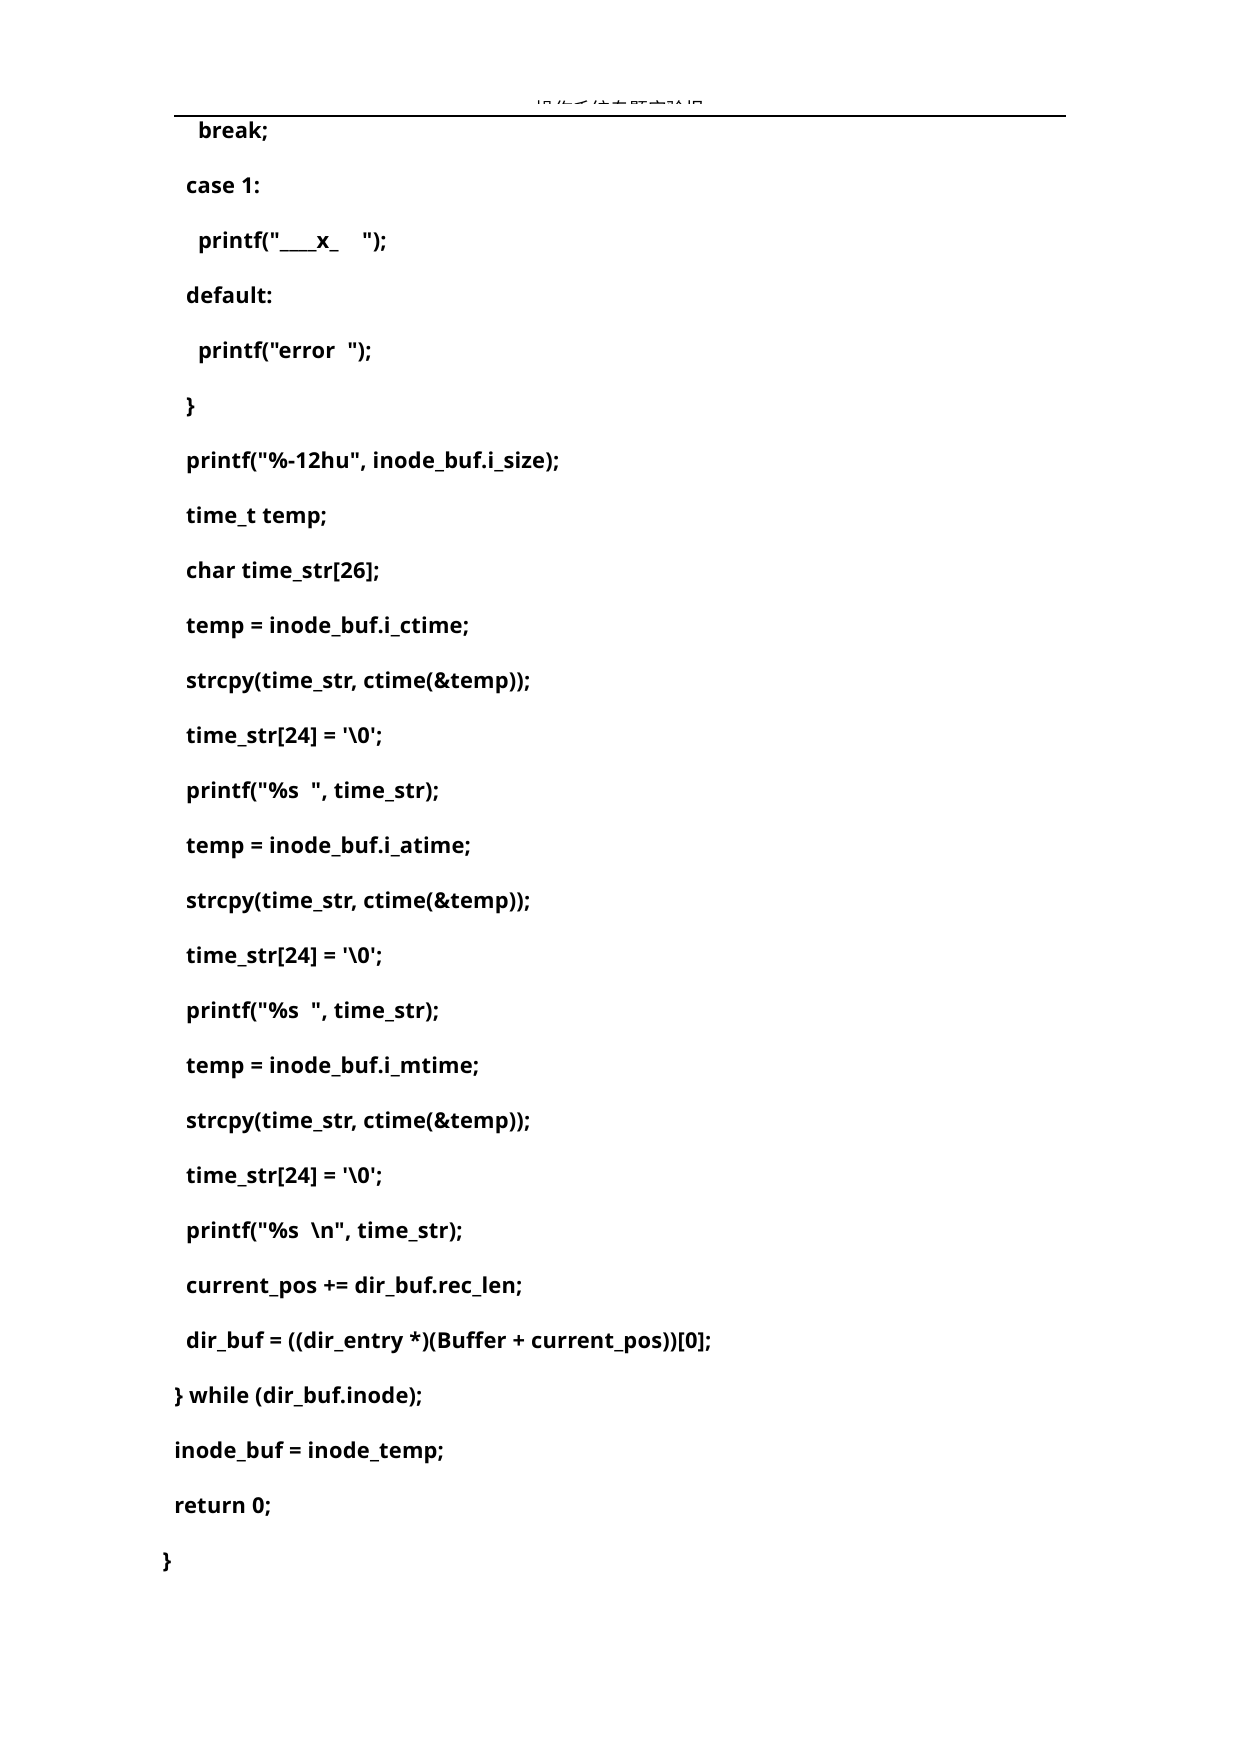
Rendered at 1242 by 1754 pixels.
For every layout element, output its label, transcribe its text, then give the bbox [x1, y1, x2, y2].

text return 0; [162, 1489, 1079, 1519]
text break; [162, 114, 1079, 144]
text printf("%s ", time_str); [162, 994, 1079, 1024]
text time_str[24] = '\0'; [162, 1159, 1079, 1189]
text temp = inode_buf.i_atime; [162, 829, 1079, 859]
text time_t temp; [162, 499, 1079, 529]
text strcpy(time_str, ctime(&temp)); [162, 664, 1079, 694]
text strcpy(time_str, ctime(&temp)); [162, 1104, 1079, 1134]
text inode_buf = inode_temp; [162, 1434, 1079, 1464]
text dir_buf = ((dir_entry *)(Buffer + current_pos))[0]; [162, 1324, 1079, 1354]
text printf("error "); [162, 334, 1079, 364]
text time_str[24] = '\0'; [162, 939, 1079, 969]
text printf("%-12hu", inode_buf.i_size); [162, 444, 1079, 474]
text strcpy(time_str, ctime(&temp)); [162, 884, 1079, 914]
text printf("%s \n", time_str); [162, 1214, 1079, 1244]
text } while (dir_buf.inode); [162, 1379, 1079, 1409]
text default: [162, 279, 1079, 309]
text } [162, 389, 1079, 419]
text case 1: [162, 169, 1079, 199]
text temp = inode_buf.i_mtime; [162, 1049, 1079, 1079]
text temp = inode_buf.i_ctime; [162, 609, 1079, 639]
text printf("____x_ "); [162, 224, 1079, 254]
text printf("%s ", time_str); [162, 774, 1079, 804]
text time_str[24] = '\0'; [162, 719, 1079, 749]
text char time_str[26]; [162, 554, 1079, 584]
text } [162, 1544, 1079, 1574]
text current_pos += dir_buf.rec_len; [162, 1269, 1079, 1299]
